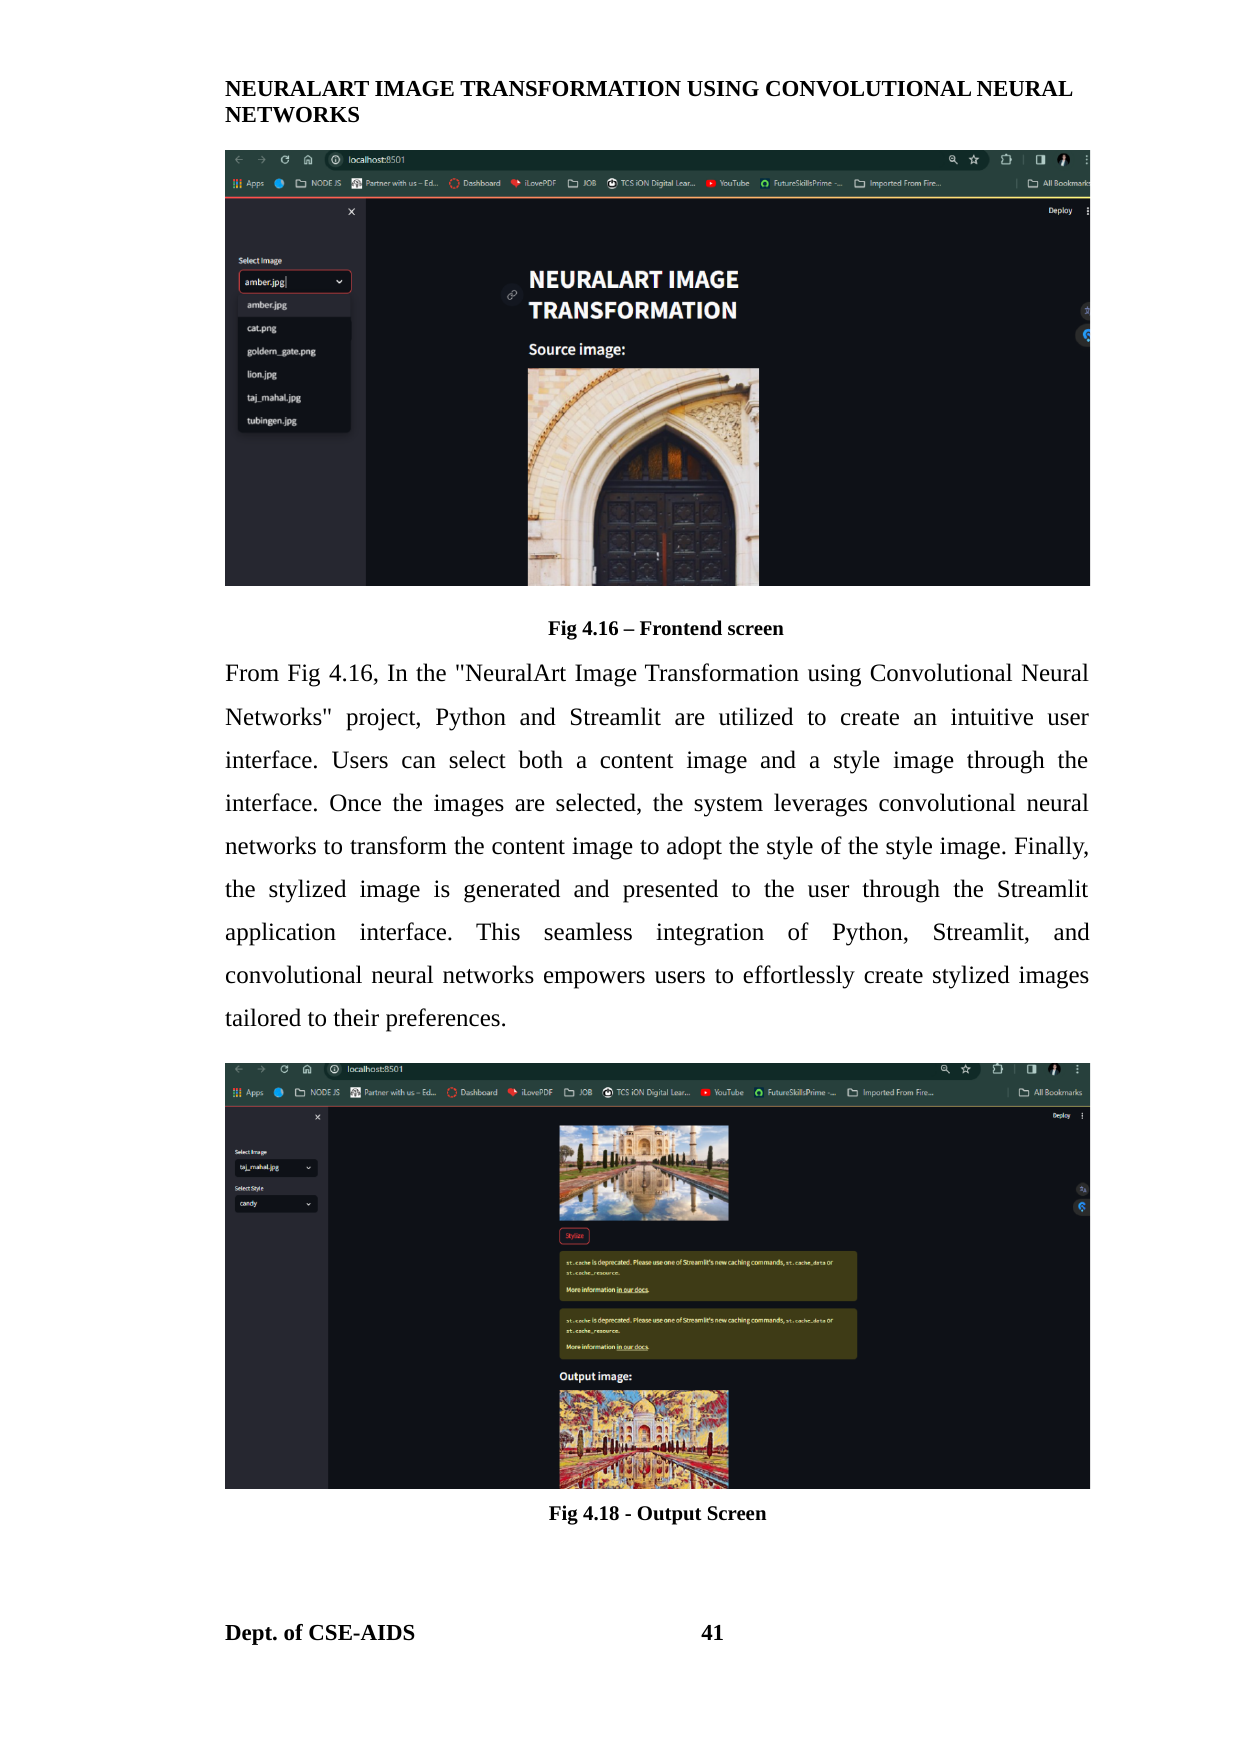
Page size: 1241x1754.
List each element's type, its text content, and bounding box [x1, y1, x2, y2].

text From Fig 4.16, In the "NeuralArt Image Transformation using Convolutional Neural Networks" project, Python and Streamlit are utilized to create an intuitive user interface. Users can select both a content image and a style image through the interface. Once the images are selected, the system leverages convolutional neural networks to transform the content image to adopt the style of the style image. Finally, the stylized image is generated and presented to the user through the Streamlit application interface. This seamless integration of Python, Streamlit, and convolutional neural networks empowers users to effortlessly create stylized images tailored to their preferences. [225, 658, 1090, 1032]
text Fig 4.16 – Frontend screen [225, 616, 1090, 640]
picture [225, 1063, 1091, 1489]
picture [225, 150, 1091, 586]
text Fig 4.18 - Output Screen [225, 1489, 1090, 1524]
